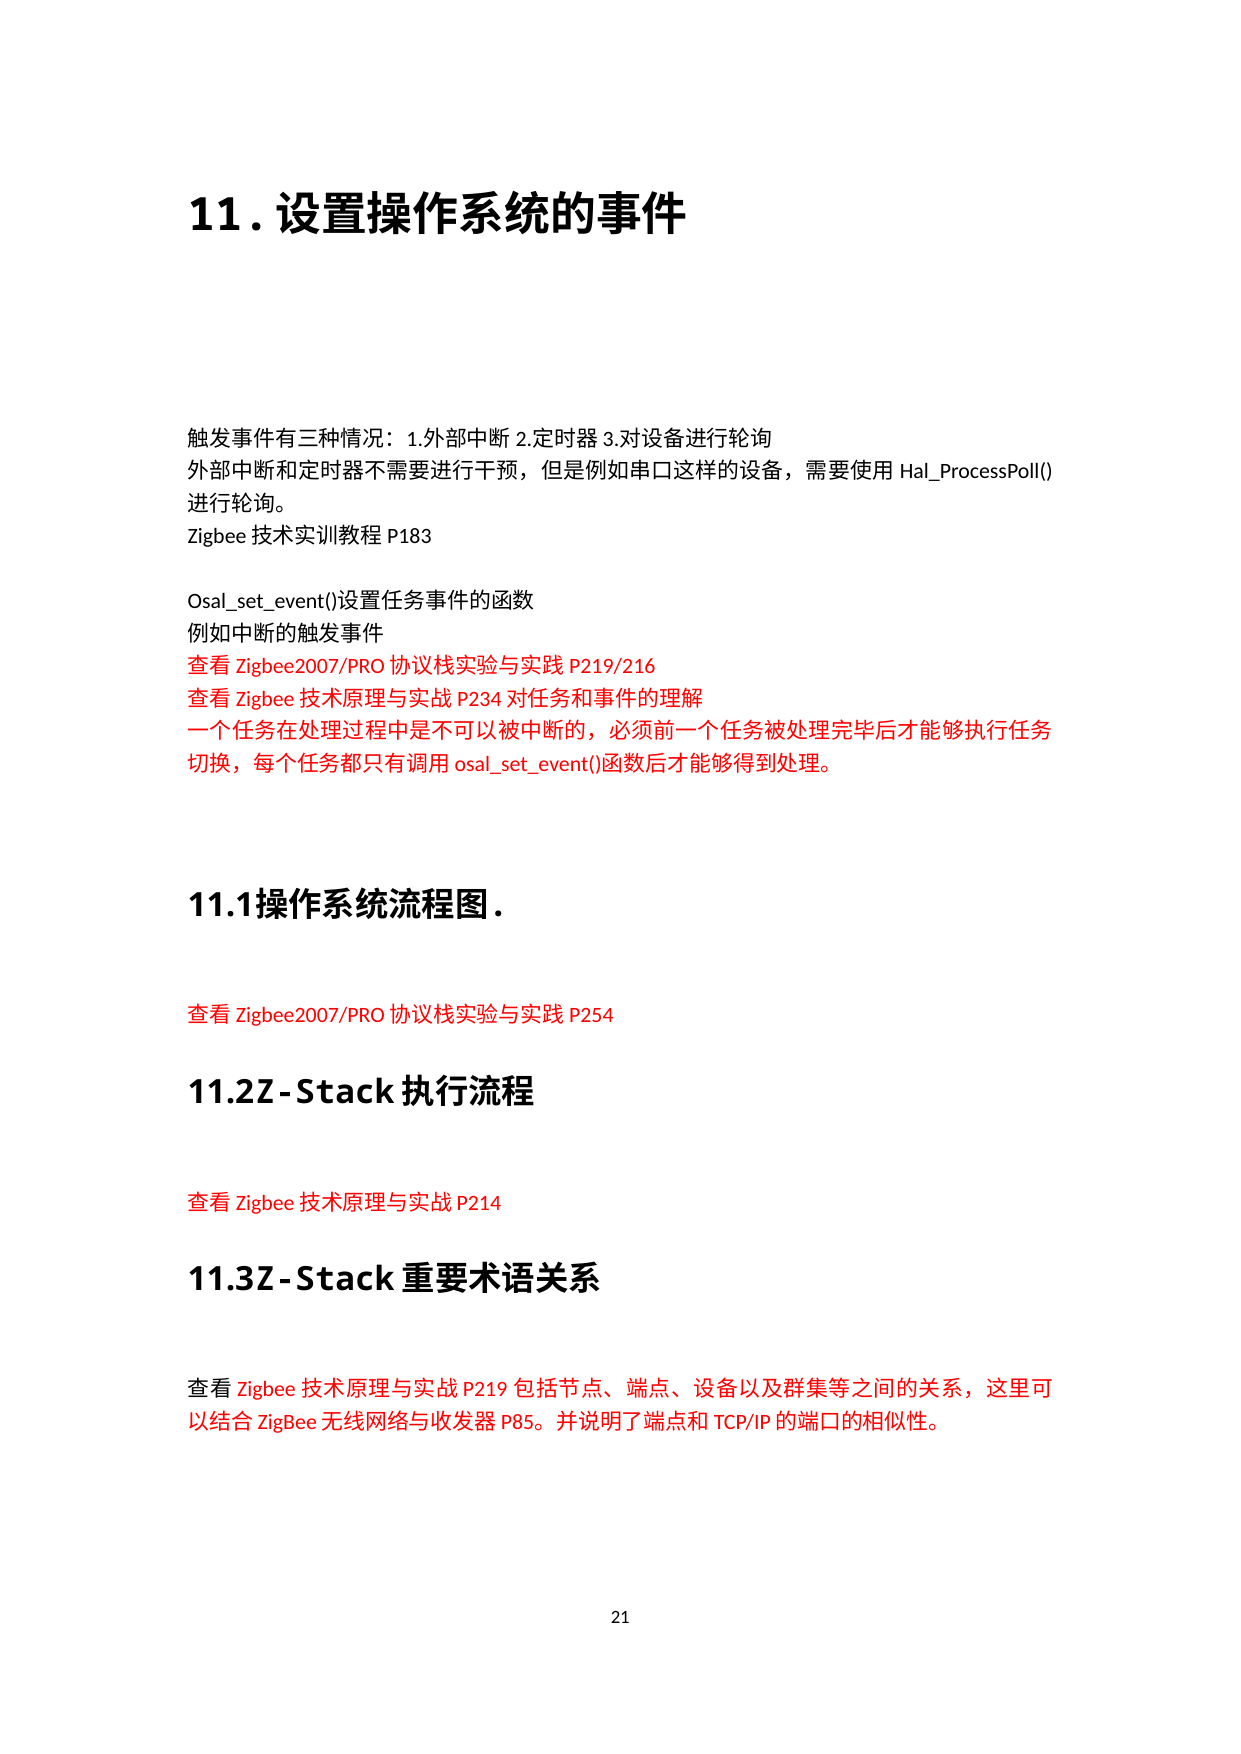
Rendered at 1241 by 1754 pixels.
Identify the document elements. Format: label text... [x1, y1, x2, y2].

subtitle Z-Stack重要术语关系 [187, 1244, 1053, 1309]
text 查看Zigbee技术原理与实战 P234对任务和事件的理解 [187, 680, 1053, 713]
subtitle Z-Stack执行流程 [187, 1057, 1053, 1122]
text 触发事件有三种情况：1.外部中断 2.定时器 3.对设备进行轮询 [187, 420, 1053, 453]
text 查看Zigbee技术原理与实战P219 包括节点、端点、设备以及群集等之间的关系，这里可以结合ZigBee无线网络与收发器P85。并说明了端点和TCP/IP的端口的相似性。 [187, 1371, 1053, 1436]
text Zigbee技术实训教程 P183 [187, 518, 1053, 550]
subtitle 设置操作系统的事件 [187, 162, 1053, 259]
text 查看Zigbee技术原理与实战P214 [187, 1184, 1053, 1217]
subtitle 操作系统流程图. [187, 870, 1053, 935]
text Osal_set_event()设置任务事件的函数 [187, 583, 1053, 615]
text 查看Zigbee2007/PRO协议栈实验与实践 P219/216 [187, 648, 1053, 680]
text 查看Zigbee2007/PRO协议栈实验与实践 P254 [187, 997, 1053, 1029]
text 外部中断和定时器不需要进行干预，但是例如串口这样的设备，需要使用Hal_ProcessPoll()进行轮询。 [187, 453, 1053, 518]
text 例如中断的触发事件 [187, 615, 1053, 648]
text 一个任务在处理过程中是不可以被中断的，必须前一个任务被处理完毕后才能够执行任务切换，每个任务都只有调用osal_set_event()函数后才能够得到处理。 [187, 713, 1053, 778]
